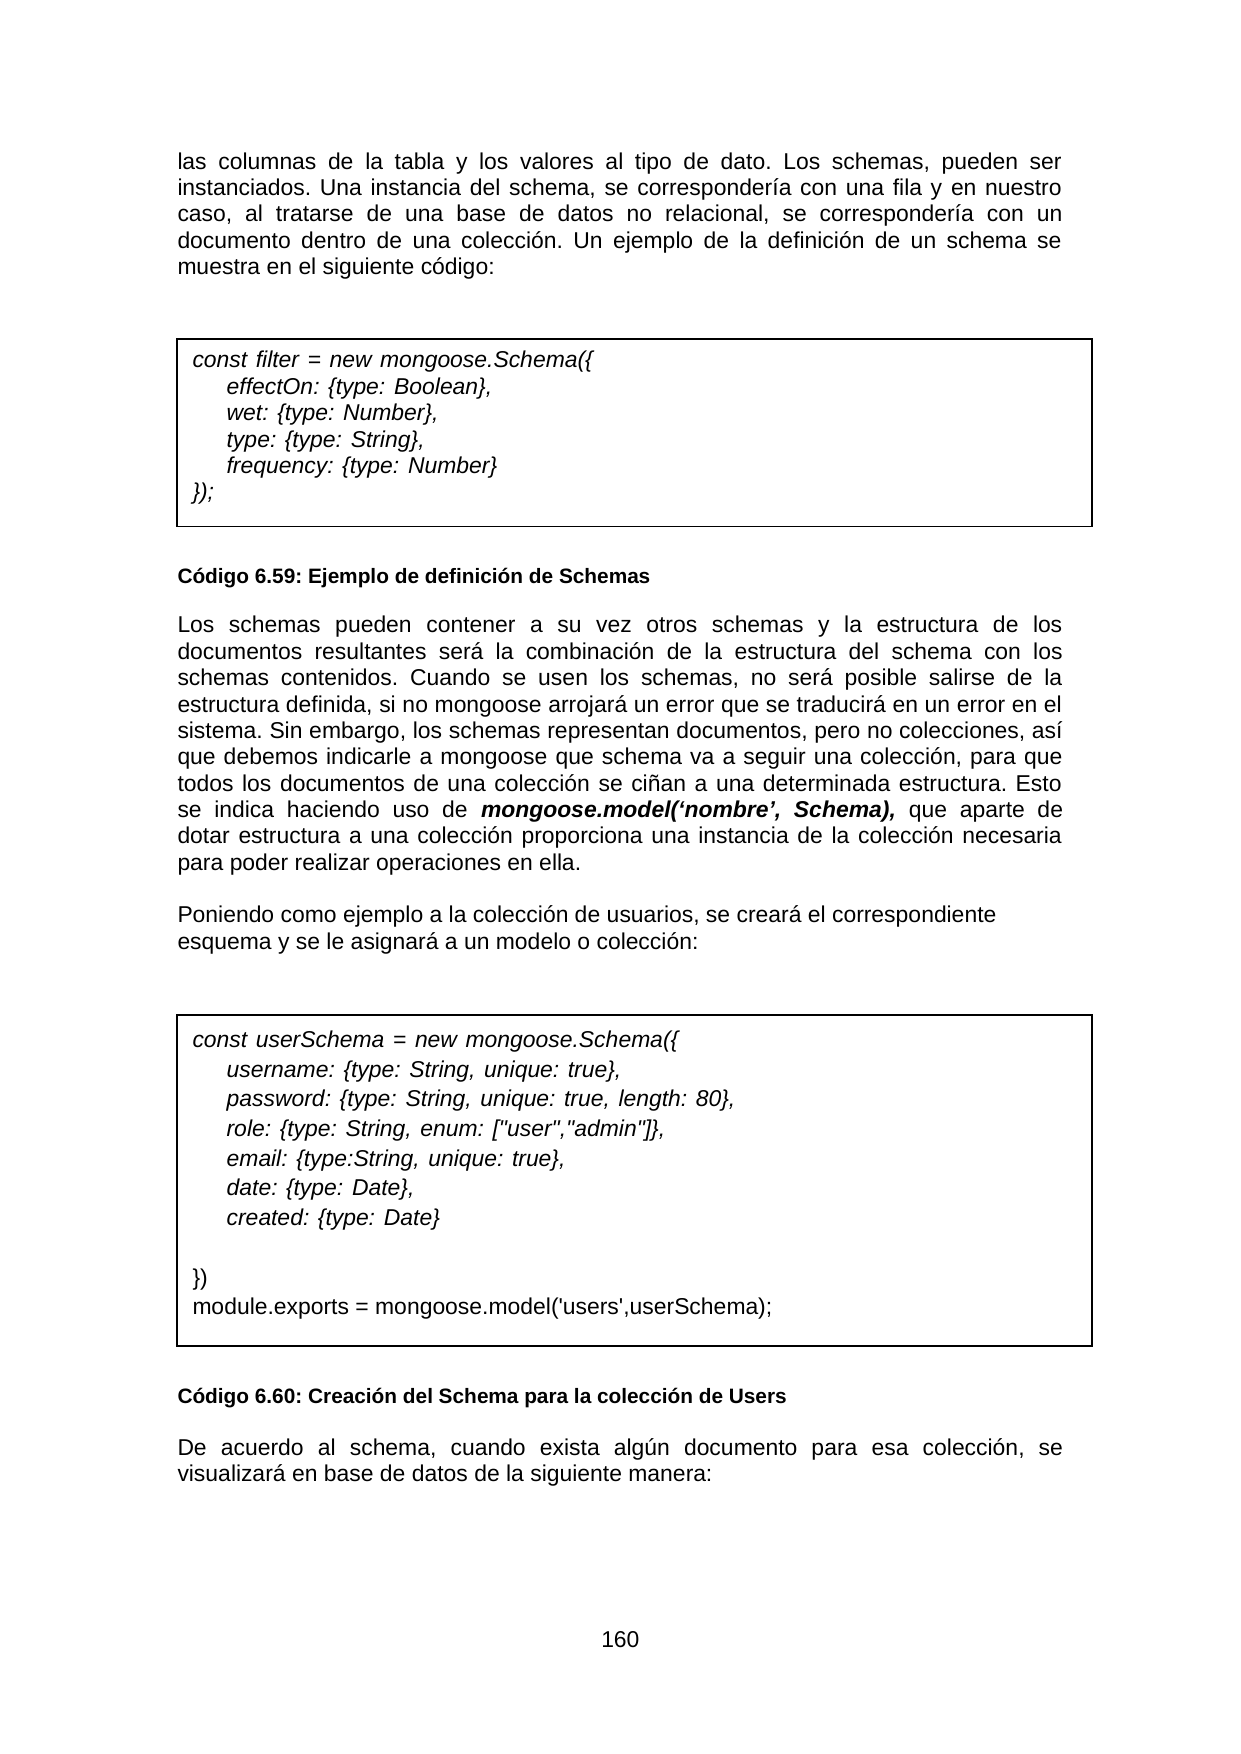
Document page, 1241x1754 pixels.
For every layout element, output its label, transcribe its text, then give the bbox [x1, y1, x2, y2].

text Código 6.60: Creación del Schema para la colección de Users [177, 1383, 1063, 1407]
text Los schemas pueden contener a su vez otros schemas y la estructura de los documentos resultantes será la combinación de la estructura del schema con los schemas contenidos. Cuando se usen los schemas, no será posible salirse de la estructura definida, si no mongoose arrojará un error que se traducirá en un error en el sistema. Sin embargo, los schemas representan documentos, pero no colecciones, así que debemos indicarle a mongoose que schema va a seguir una colección, para que todos los documentos de una colección se ciñan a una determinada estructura. Esto se indica haciendo uso de mongoose.model(‘nombre’, Schema), que aparte de dotar estructura a una colección proporciona una instancia de la colección necesaria para poder realizar operaciones en ella. [177, 611, 1063, 875]
text Poniendo como ejemplo a la colección de usuarios, se creará el correspondiente esquema y se le asignará a un modelo o colección: [177, 901, 1063, 954]
text De acuerdo al schema, cuando exista algún documento para esa colección, se visualizará en base de datos de la siguiente manera: [177, 1434, 1063, 1486]
text Código 6.59: Ejemplo de definición de Schemas [177, 563, 1063, 587]
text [177, 148, 1063, 279]
